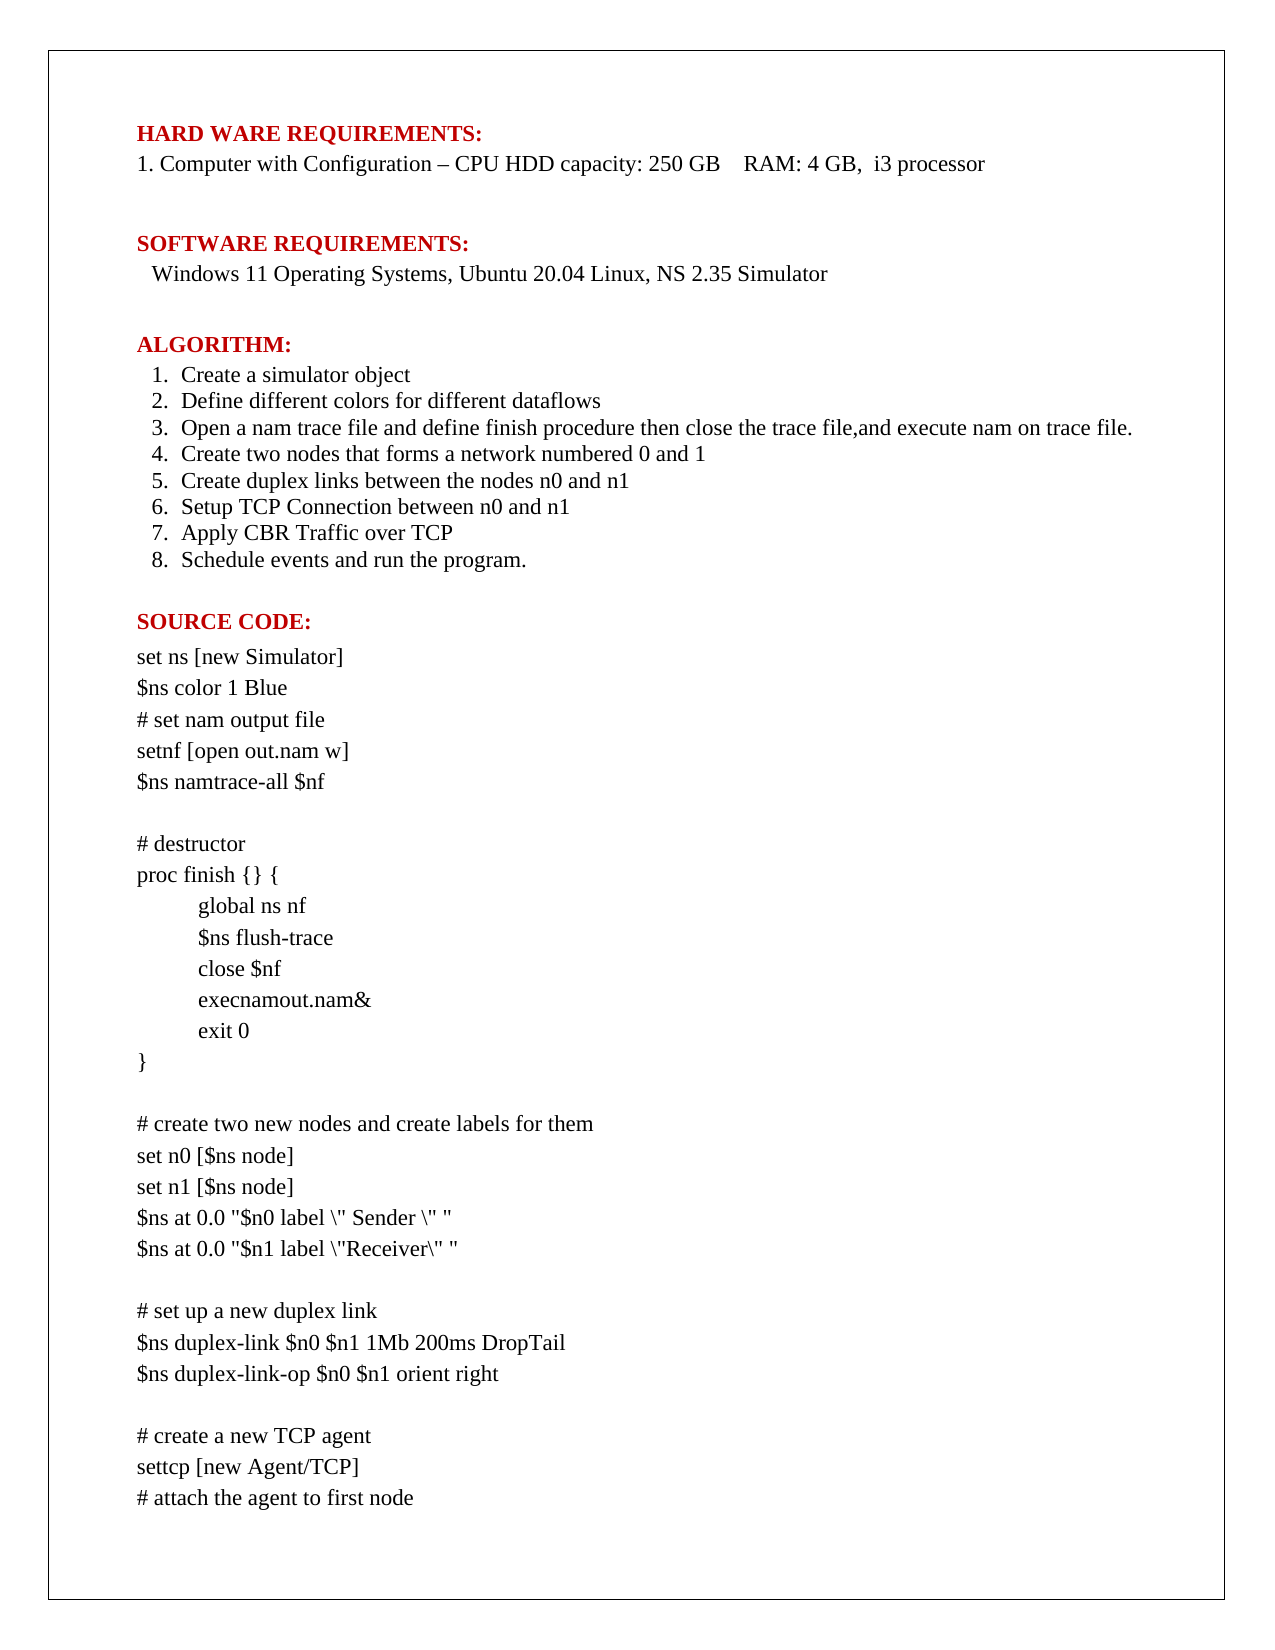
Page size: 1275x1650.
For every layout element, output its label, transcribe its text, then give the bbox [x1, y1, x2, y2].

text HARD WARE REQUIREMENTS: [49, 120, 1156, 147]
text $ns duplex-link-op $n0 $n1 orient right [49, 1360, 1213, 1386]
list Apply CBR Traffic over TCP [151, 519, 1213, 546]
text $ns duplex-link $n0 $n1 1Mb 200ms DropTail [49, 1328, 1213, 1355]
text SOURCE CODE: [49, 608, 1213, 635]
text $ns color 1 Blue [49, 674, 1213, 701]
text exit 0 [49, 1017, 1213, 1043]
text } [49, 1048, 1213, 1074]
text proc finish {} { [49, 861, 1213, 888]
text SOFTWARE REQUIREMENTS: [49, 229, 476, 256]
text ALGORITHM: [137, 331, 1213, 358]
text # destructor [49, 830, 1213, 857]
text $ns namtrace-all $nf [49, 768, 1213, 794]
text setnf [open out.nam w] [49, 737, 1213, 763]
text # attach the agent to first node [49, 1484, 1213, 1511]
text execnamout.nam& [49, 986, 1213, 1012]
list Setup TCP Connection between n0 and n1 [151, 493, 1213, 519]
list Open a nam trace file and define finish procedure then close the trace file,and execute nam on trace file. [151, 415, 1213, 441]
text settcp [new Agent/TCP] [49, 1453, 1213, 1479]
text global ns nf [49, 892, 1213, 919]
text set ns [new Simulator] [49, 643, 1213, 670]
list Create a simulator object [151, 362, 1213, 388]
list Create two nodes that forms a network numbered 0 and 1 [151, 441, 1213, 467]
text # set nam output file [49, 706, 1213, 732]
list Schedule events and run the program. [151, 546, 1213, 572]
text # set up a new duplex link [49, 1297, 1213, 1324]
list Create duplex links between the nodes n0 and n1 [151, 467, 1213, 493]
text $ns at 0.0 "$n1 label \"Receiver\" " [49, 1235, 1213, 1261]
list Define different colors for different dataflows [151, 388, 1213, 414]
text close $nf [49, 955, 1213, 981]
text $ns at 0.0 "$n0 label \" Sender \" " [49, 1204, 1213, 1230]
text set n0 [$ns node] [49, 1142, 1213, 1168]
text set n1 [$ns node] [49, 1173, 1213, 1199]
text # create two new nodes and create labels for them [49, 1111, 1213, 1137]
text # create a new TCP agent [49, 1422, 1213, 1448]
text $ns flush-trace [49, 924, 1213, 950]
text 1. Computer with Configuration – CPU HDD capacity: 250 GB RAM: 4 GB, i3 processor [49, 151, 1082, 177]
text Windows 11 Operating Systems, Ubuntu 20.04 Linux, NS 2.35 Simulator [63, 260, 993, 286]
